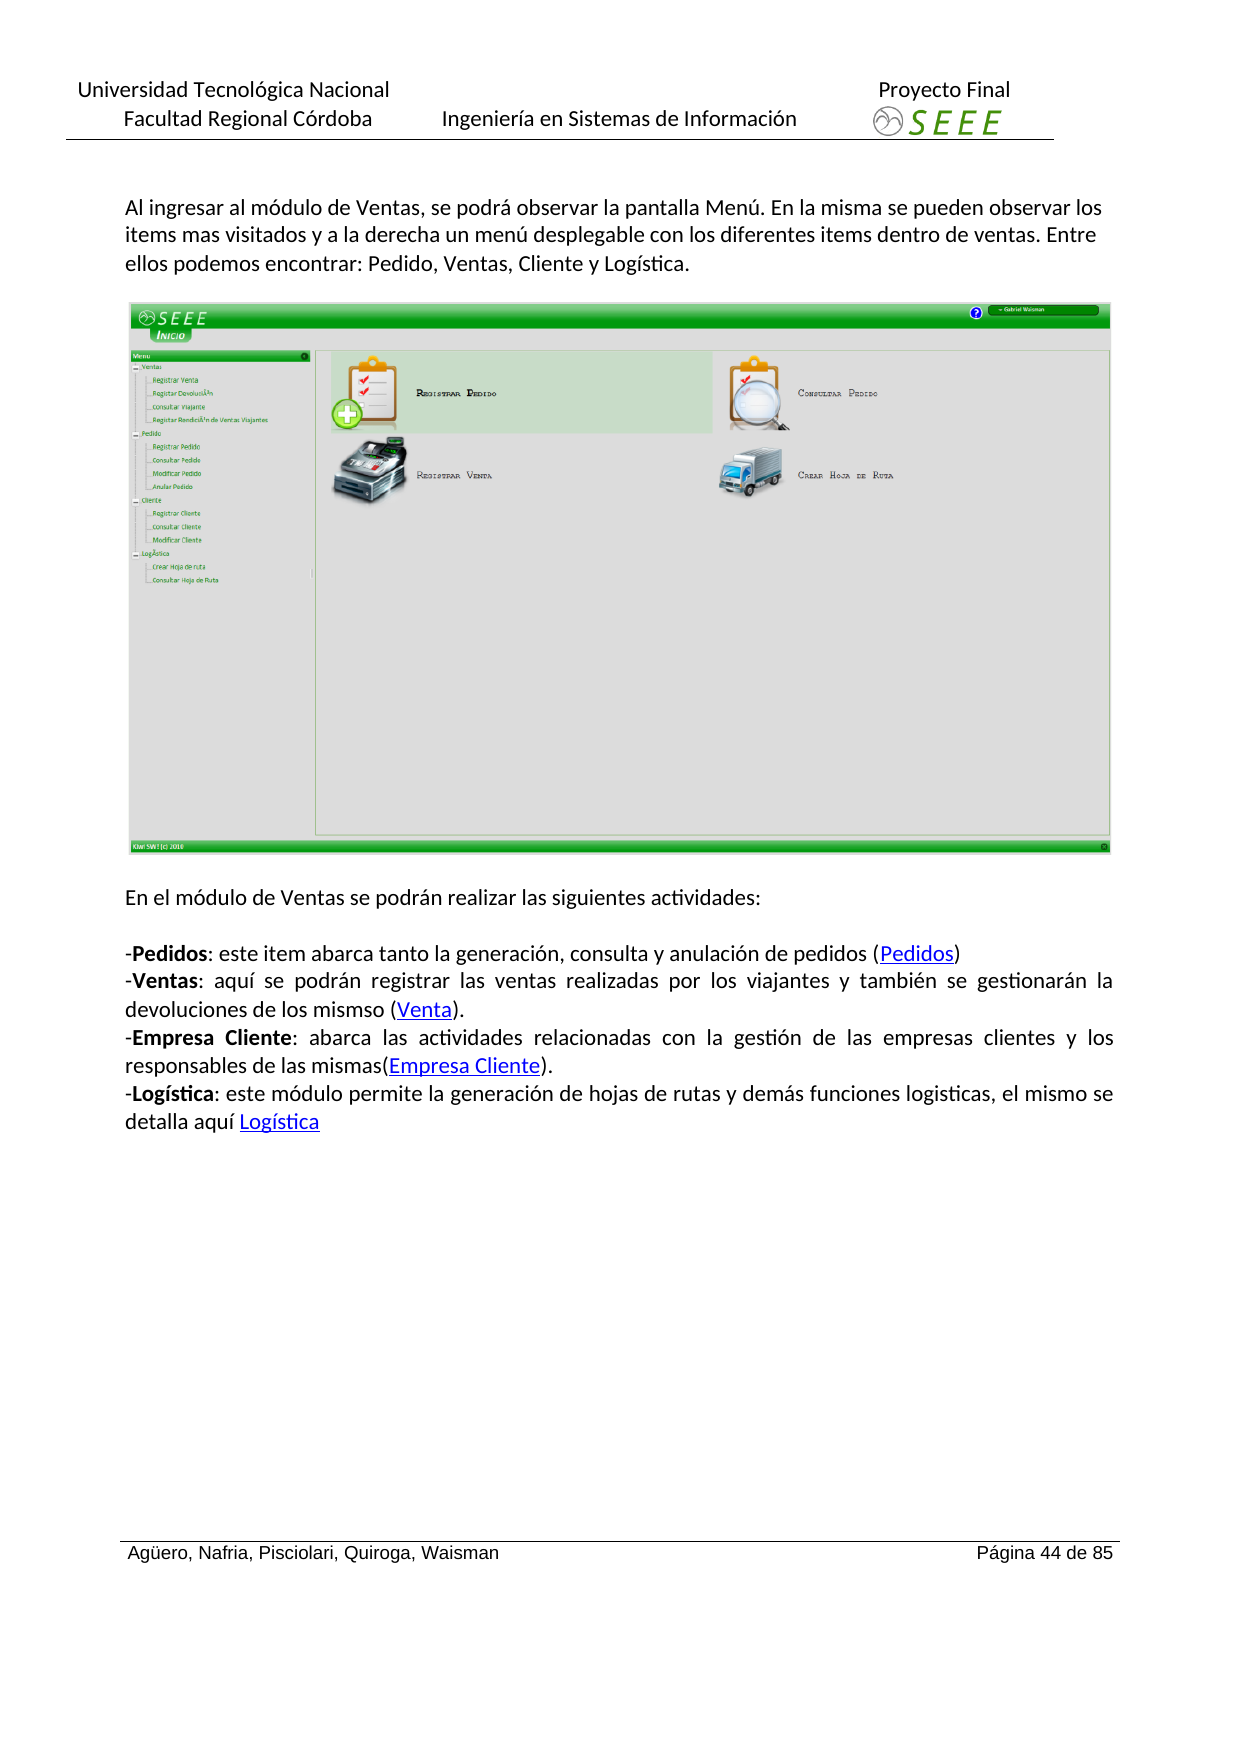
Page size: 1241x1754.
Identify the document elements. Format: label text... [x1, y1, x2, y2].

text -Pedidos: este item abarca tanto la generación, consulta y anulación de pedidos (Pedidos) [125, 939, 1115, 967]
text En el módulo de Ventas se podrán realizar las siguientes actividades: [125, 883, 1115, 911]
text Al ingresar al módulo de Ventas, se podrá observar la pantalla Menú. En la misma se pueden observar los items mas visitados y a la derecha un menú desplegable con los diferentes items dentro de ventas. Entre ellos podemos encontrar: Pedido, Ventas, Cliente y Logística. [125, 193, 1115, 277]
text -Logística: este módulo permite la generación de hojas de rutas y demás funciones logisticas, el mismo se detalla aquí Logística [125, 1079, 1115, 1135]
text -Empresa Cliente: abarca las actividades relacionadas con la gestión de las empresas clientes y los responsables de las mismas(Empresa Cliente). [125, 1023, 1115, 1079]
picture [128, 302, 1112, 855]
text -Ventas: aquí se podrán registrar las ventas realizadas por los viajantes y también se gestionarán la devoluciones de los mismso (Venta). [125, 967, 1115, 1023]
picture [873, 103, 1004, 139]
